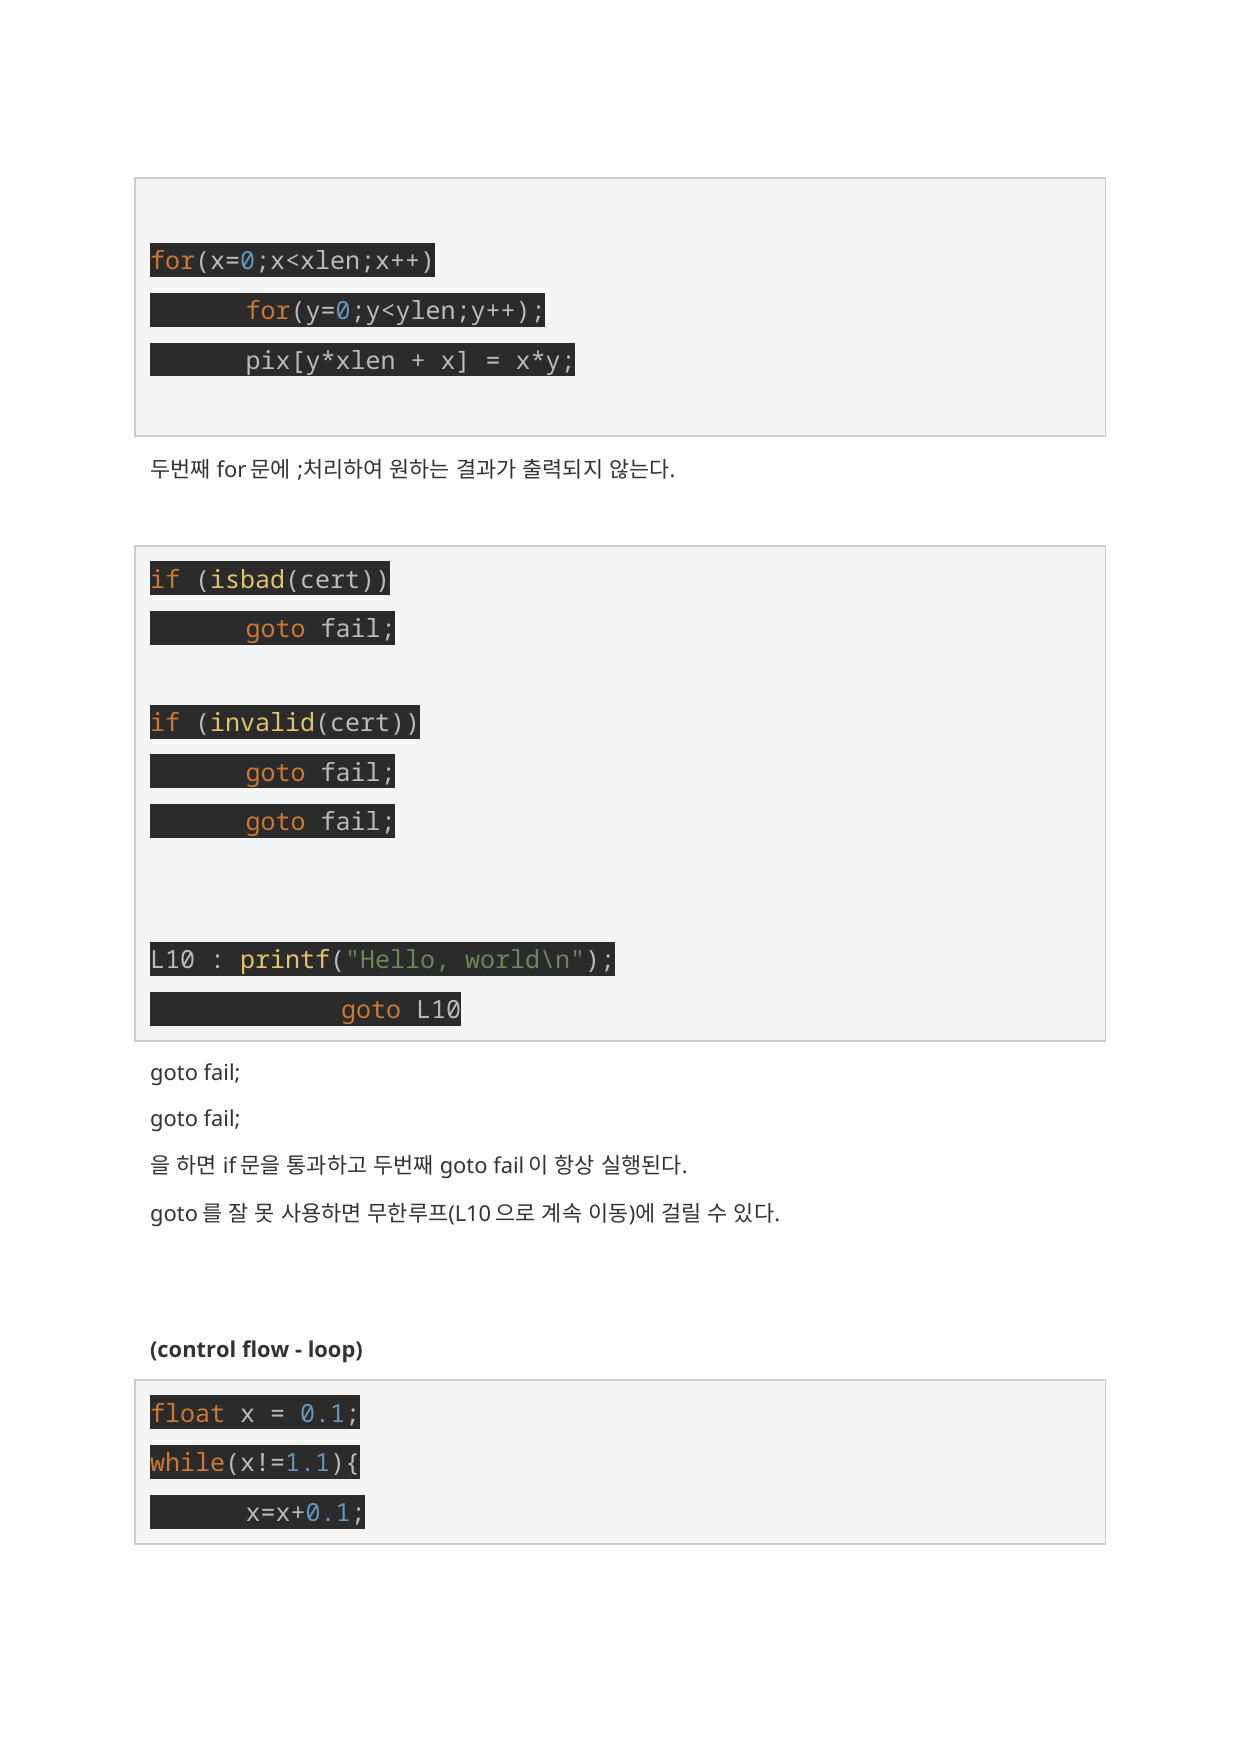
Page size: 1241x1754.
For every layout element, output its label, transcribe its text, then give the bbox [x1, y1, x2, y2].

text goto fail; [136, 788, 1105, 838]
text goto fail; [136, 738, 1105, 788]
text if (isbad(cert)) [136, 547, 1105, 595]
text L10 : printf("Hello, world\n"); [136, 926, 1105, 975]
text goto를 잘 못 사용하면 무한루프(L10으로 계속 이동)에 걸릴 수 있다. [150, 1196, 1090, 1227]
text 두번째 for문에 ;처리하여 원하는 결과가 출력되지 않는다. [150, 452, 1090, 484]
text for(y=0;y<ylen;y++); [136, 277, 1105, 326]
text goto fail; [136, 595, 1105, 644]
text (control flow - loop) [150, 1334, 1090, 1364]
text goto fail; [150, 1103, 1090, 1133]
text x=x+0.1; [136, 1479, 1105, 1543]
text while(x!=1.1){ [136, 1429, 1105, 1479]
text float x = 0.1; [136, 1381, 1105, 1429]
text for(x=0;x<xlen;x++) [136, 227, 1105, 277]
text pix[y*xlen + x] = x*y; [136, 326, 1105, 376]
text goto fail; [150, 1057, 1090, 1087]
text goto L10 [136, 975, 1105, 1040]
text 을 하면 if문을 통과하고 두번째 goto fail이 항상 실행된다. [150, 1148, 1090, 1180]
text if (invalid(cert)) [136, 688, 1105, 738]
